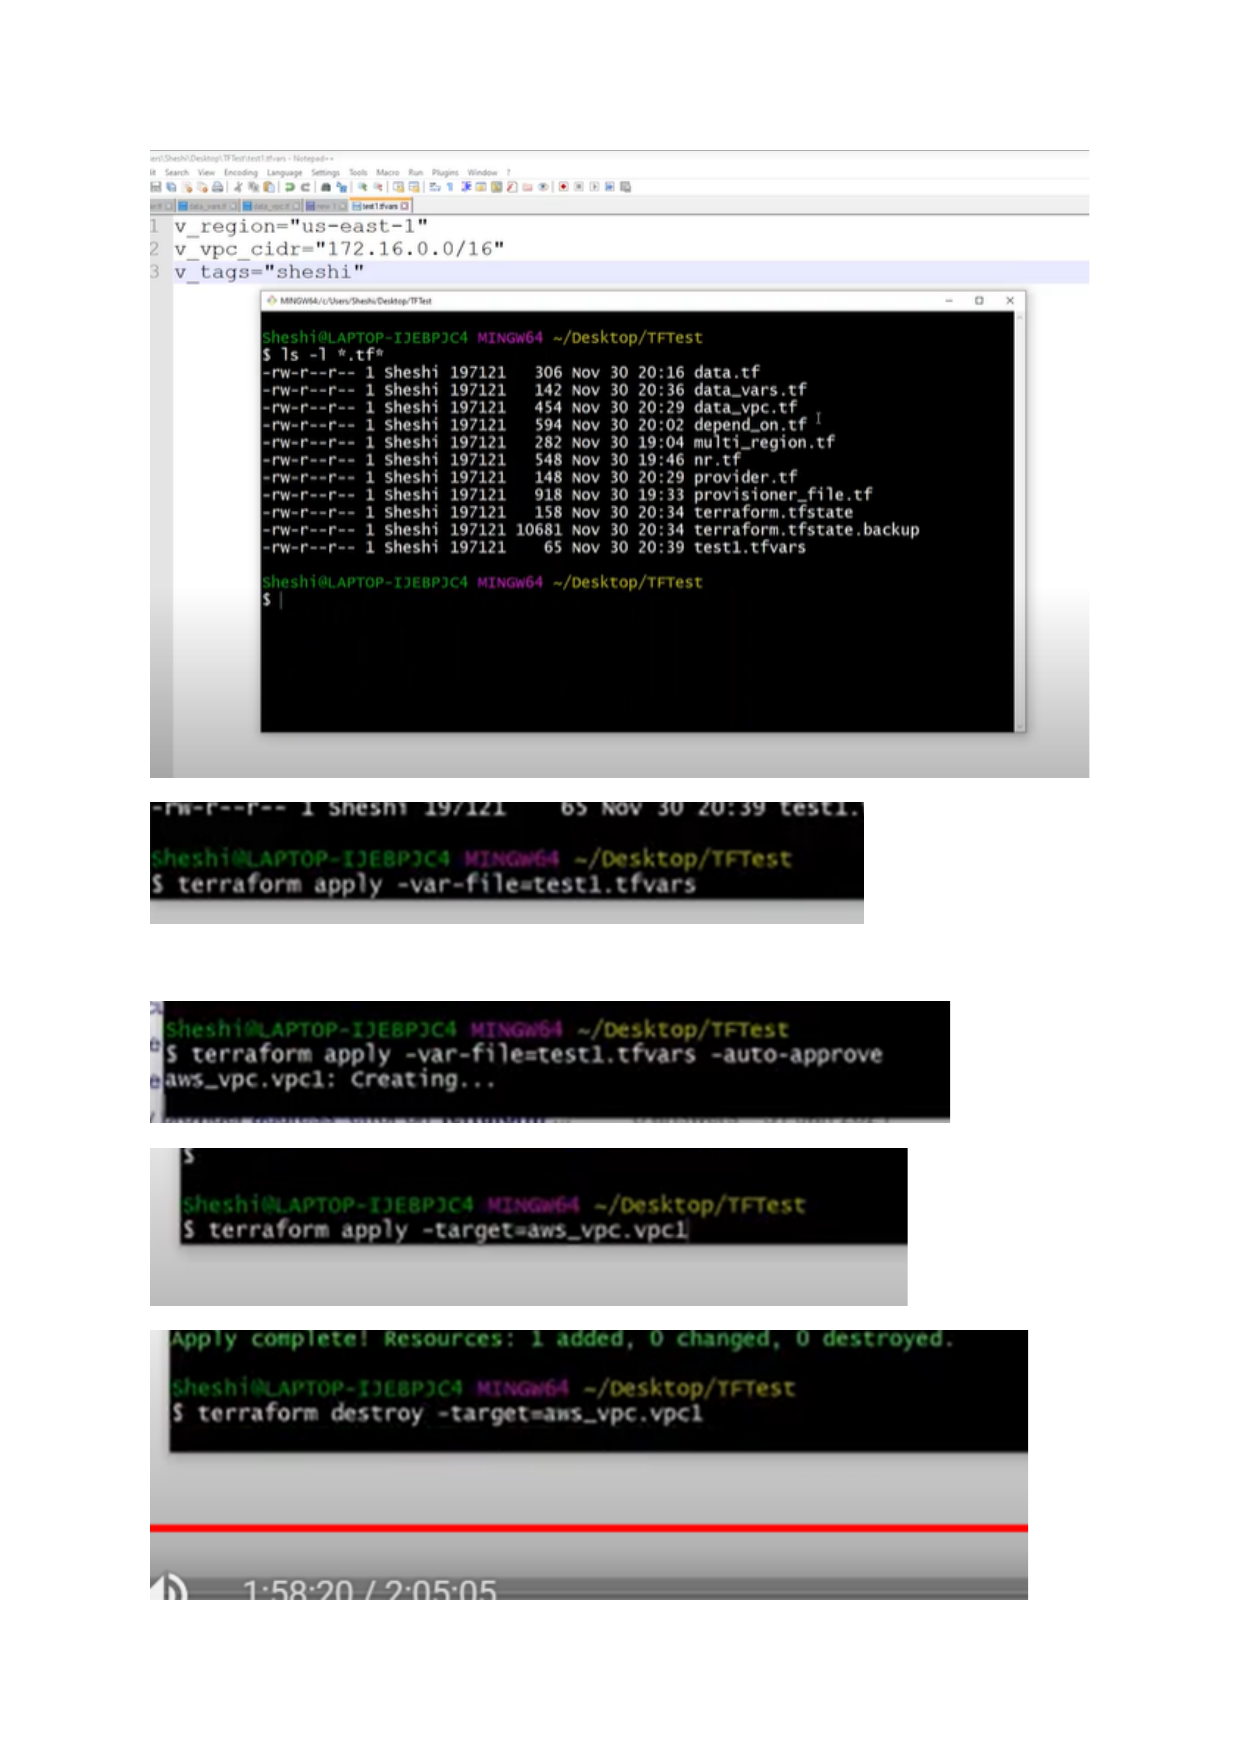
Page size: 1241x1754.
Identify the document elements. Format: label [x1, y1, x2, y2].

picture [150, 1148, 908, 1306]
picture [150, 1330, 1029, 1600]
picture [150, 1001, 951, 1123]
picture [150, 802, 864, 924]
picture [150, 150, 1090, 778]
